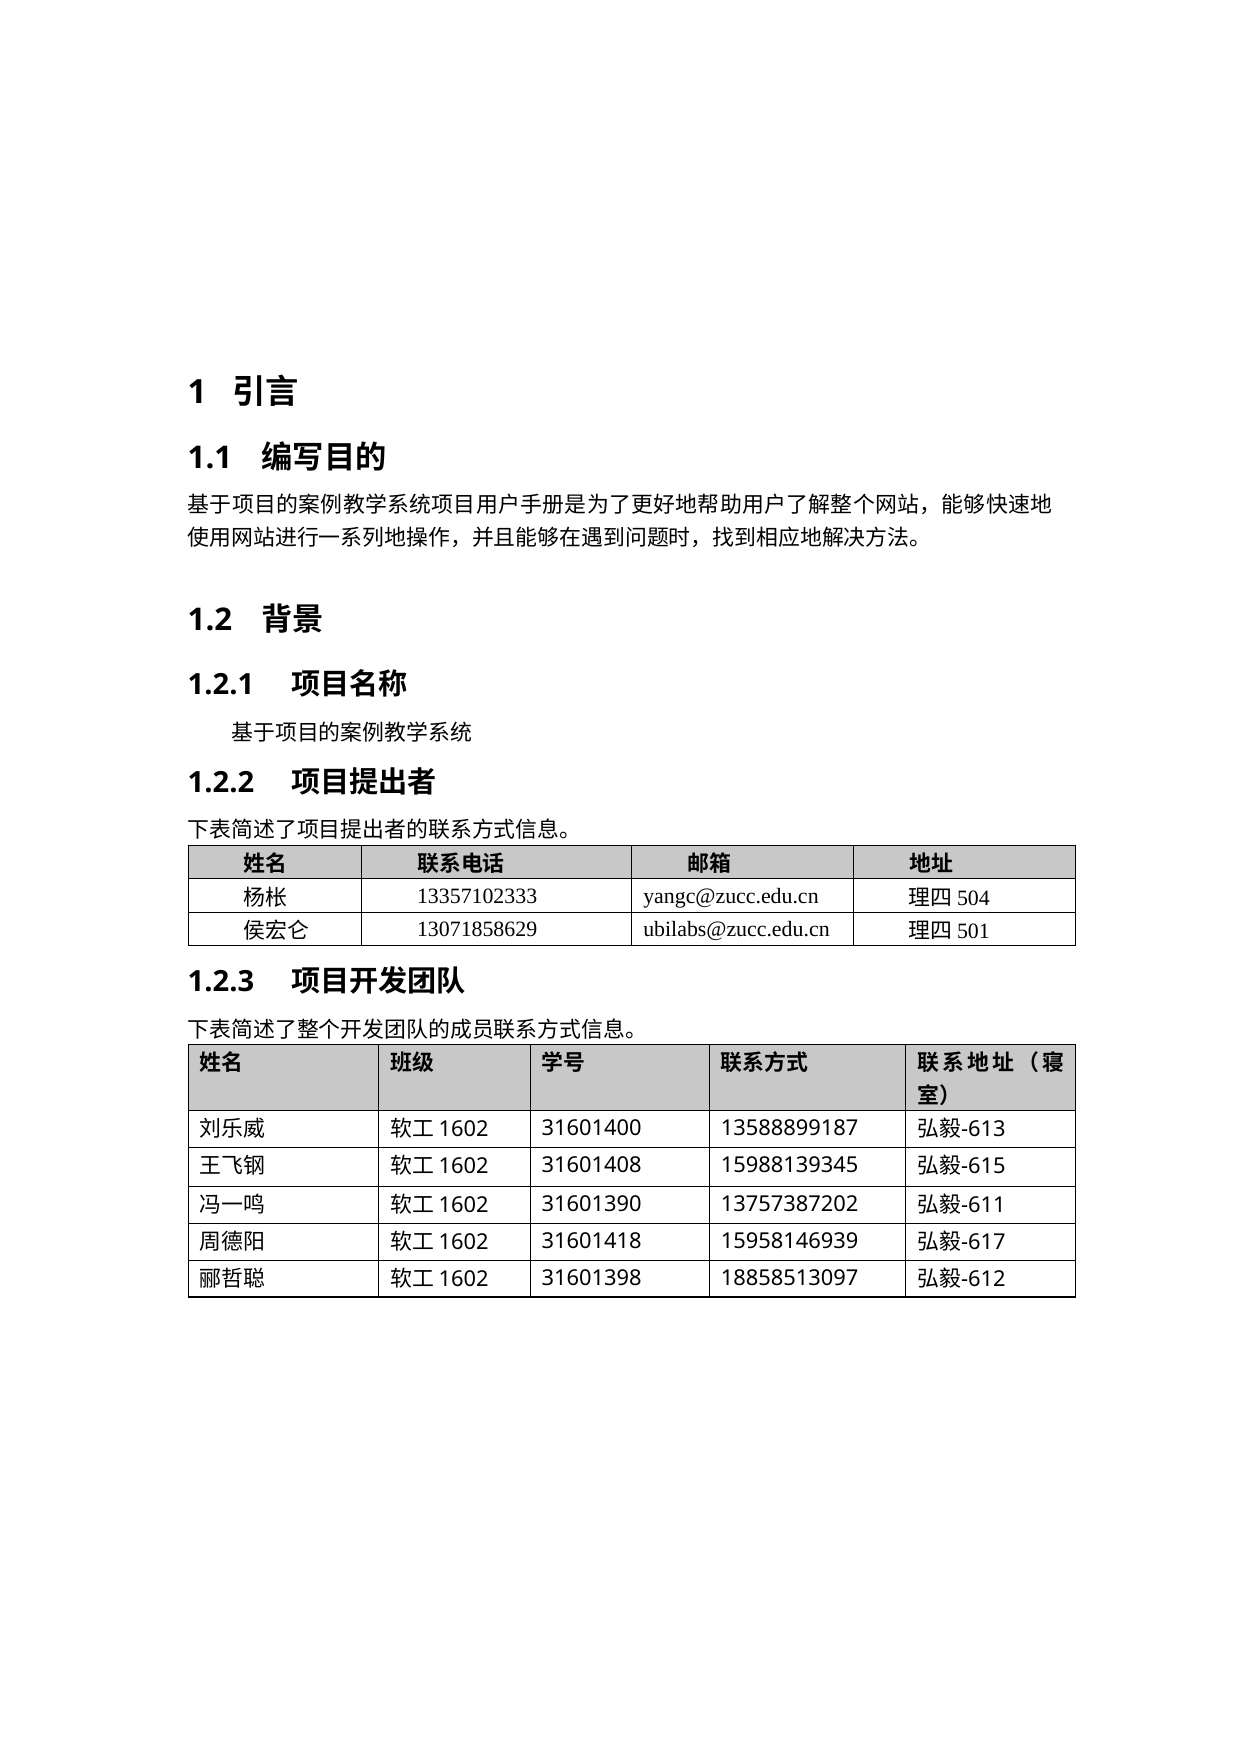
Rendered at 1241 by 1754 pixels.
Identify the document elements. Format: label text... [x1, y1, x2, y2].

list 引言 [187, 357, 1053, 422]
table_cell 15958146939 [710, 1224, 905, 1259]
table_header 姓名 [189, 1045, 378, 1110]
table_header 姓名 [189, 846, 361, 878]
table_cell 31601398 [531, 1261, 709, 1296]
table_cell 刘乐威 [189, 1111, 378, 1147]
table_header 班级 [379, 1045, 530, 1110]
list 项目开发团队 [187, 946, 1053, 1011]
table_header 联系地址（寝室） [906, 1045, 1075, 1110]
table_cell 软工1602 [379, 1111, 530, 1147]
table_cell 31601390 [531, 1187, 709, 1222]
table_cell 31601400 [531, 1111, 709, 1147]
list 项目名称 [187, 649, 1053, 714]
table_header 联系电话 [362, 846, 631, 878]
table_cell 弘毅-612 [906, 1261, 1075, 1296]
list 项目提出者 [187, 747, 1053, 812]
table_cell 郦哲聪 [189, 1261, 378, 1296]
table_cell yangc@zucc.edu.cn [632, 879, 853, 912]
table_cell 13357102333 [362, 879, 631, 912]
table_cell 理四501 [854, 913, 1075, 945]
table_cell 冯一鸣 [189, 1187, 378, 1222]
table_cell 15988139345 [710, 1148, 905, 1186]
table_cell 13071858629 [362, 913, 631, 945]
table_cell 弘毅-611 [906, 1187, 1075, 1222]
table_cell 弘毅-615 [906, 1148, 1075, 1186]
table_cell 软工1602 [379, 1261, 530, 1296]
table_cell 13588899187 [710, 1111, 905, 1147]
table_cell 软工1602 [379, 1148, 530, 1186]
list 编写目的 [187, 422, 1053, 487]
table_cell 31601418 [531, 1224, 709, 1259]
table_header 邮箱 [632, 846, 853, 878]
table_cell 18858513097 [710, 1261, 905, 1296]
text 基于项目的案例教学系统项目用户手册是为了更好地帮助用户了解整个网站，能够快速地使用网站进行一系列地操作，并且能够在遇到问题时，找到相应地解决方法。 [187, 487, 1053, 552]
table_cell 弘毅-617 [906, 1224, 1075, 1259]
list 背景 [187, 584, 1053, 649]
table_cell 13757387202 [710, 1187, 905, 1222]
table_header 地址 [854, 846, 1075, 878]
text 下表简述了整个开发团队的成员联系方式信息。 [187, 1011, 1053, 1044]
table_header 联系方式 [710, 1045, 905, 1110]
table_cell 31601408 [531, 1148, 709, 1186]
table_cell 理四504 [854, 879, 1075, 912]
table_cell ubilabs@zucc.edu.cn [632, 913, 853, 945]
table_cell 软工1602 [379, 1224, 530, 1259]
table_cell 软工1602 [379, 1187, 530, 1222]
text 基于项目的案例教学系统 [187, 714, 1053, 747]
table_cell 周德阳 [189, 1224, 378, 1259]
table_cell 杨枨 [189, 879, 361, 912]
text 下表简述了项目提出者的联系方式信息。 [187, 812, 1053, 844]
table_cell 弘毅-613 [906, 1111, 1075, 1147]
table_cell 侯宏仑 [189, 913, 361, 945]
table_header 学号 [531, 1045, 709, 1110]
table_cell 王飞钢 [189, 1148, 378, 1186]
